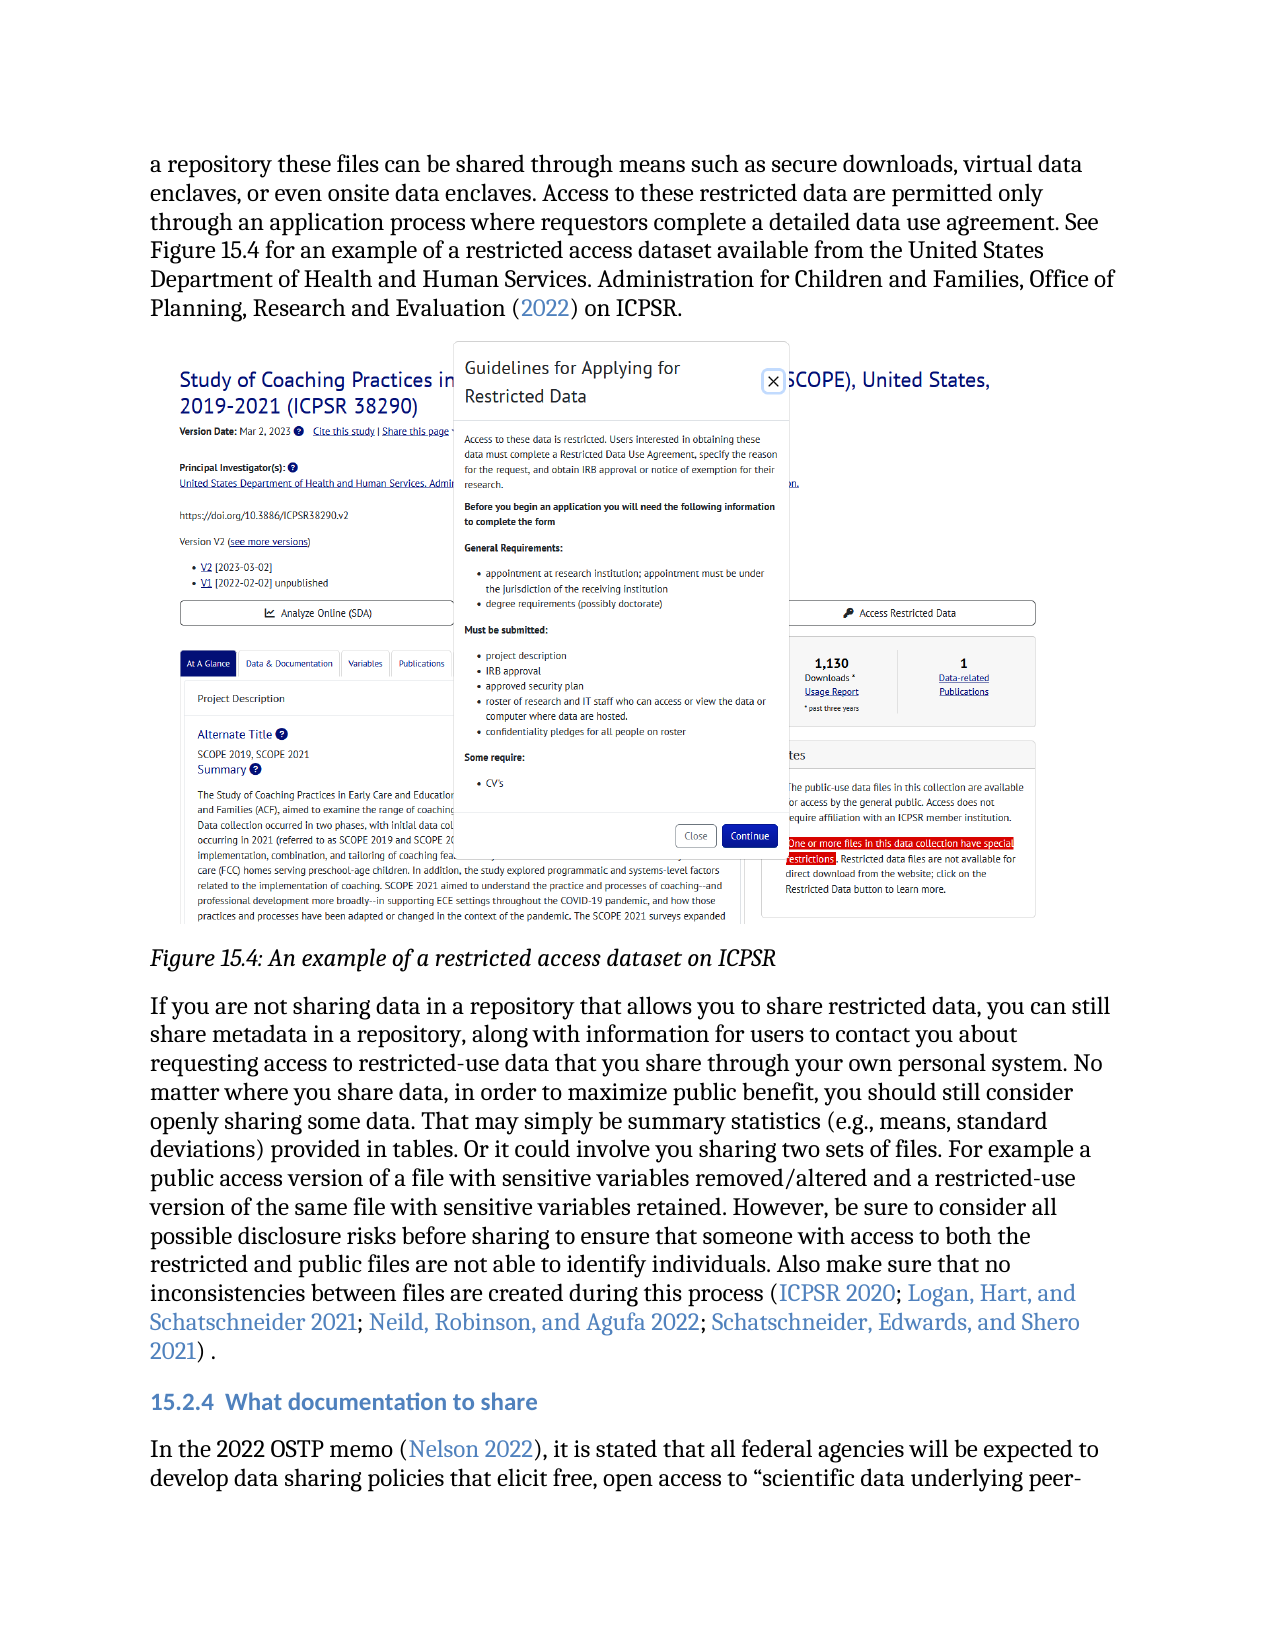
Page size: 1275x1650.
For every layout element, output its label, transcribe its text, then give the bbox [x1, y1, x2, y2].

text If you are not sharing data in a repository that allows you to share restricted data, you can still share metadata in a repository, along with information for users to contact you about requesting access to restricted-use data that you share through your own personal system. No matter where you share data, in order to maximize public benefit, you should still consider openly sharing some data. That may simply be summary statistics (e.g., means, standard deviations) provided in tables. Or it could involve you sharing two sets of files. For example a public access version of a file with sensitive variables removed/altered and a restricted-use version of the same file with sensitive variables retained. However, be sure to consider all possible disclosure risks before sharing to ensure that someone with access to both the restricted and public files are not able to identify individuals. Also make sure that no inconsistencies between files are created during this process (ICPSR 2020; Logan, Hart, and Schatschneider 2021; Neild, Robinson, and Agufa 2022; Schatschneider, Edwards, and Shero 2021) . [150, 992, 1125, 1365]
text Figure 15.4: An example of a restricted access dataset on ICPSR [150, 944, 1125, 973]
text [150, 150, 1125, 322]
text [150, 1435, 1125, 1493]
subtitle 15.2.4 What documentation to share [150, 1386, 1125, 1417]
picture [168, 341, 1044, 924]
